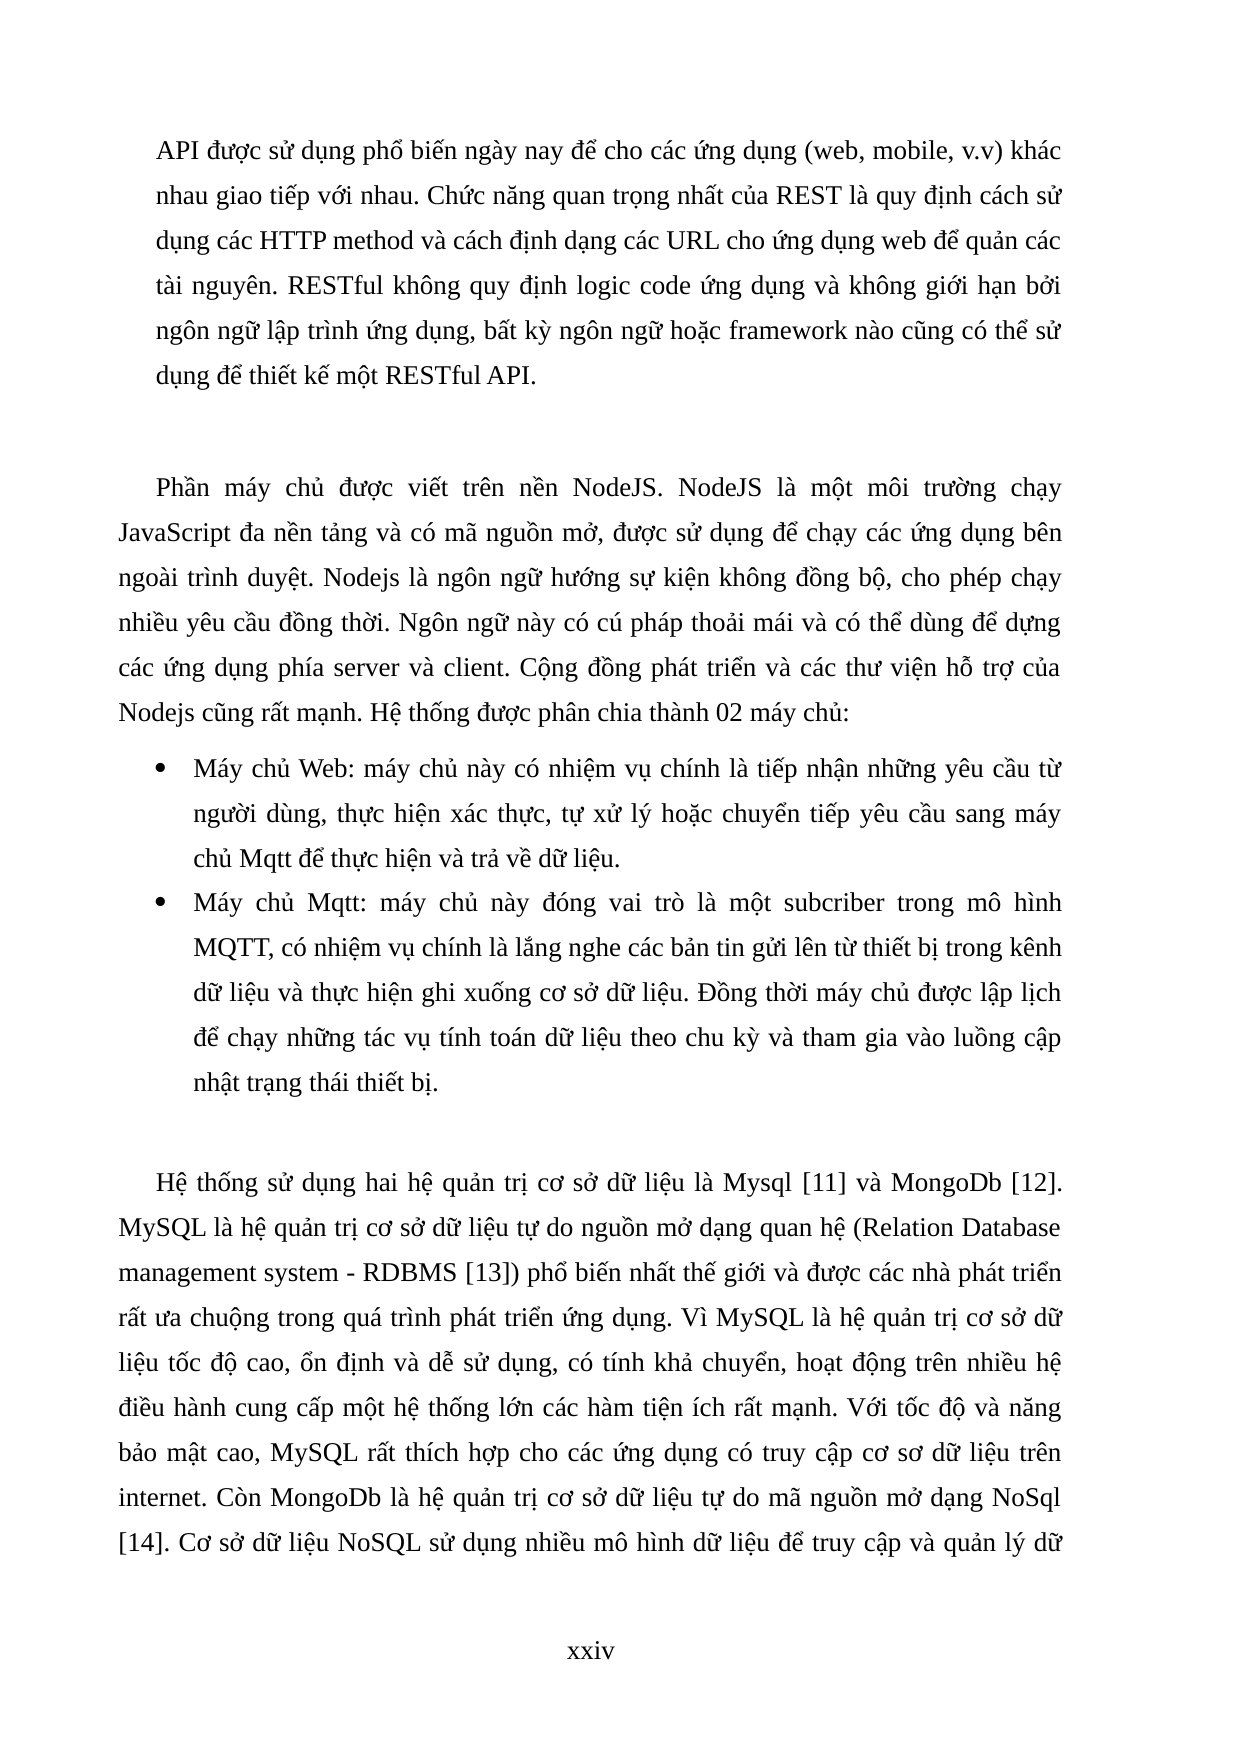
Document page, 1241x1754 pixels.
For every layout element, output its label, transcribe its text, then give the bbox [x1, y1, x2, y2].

list Máy chủ Mqtt: máy chủ này đóng vai trò là một subcriber trong mô hình MQTT, có nhiệm vụ chính là lắng nghe các bản tin gửi lên từ thiết bị trong kênh dữ liệu và thực hiện ghi xuống cơ sở dữ liệu. Đồng thời máy chủ được lập lịch để chạy những tác vụ tính toán dữ liệu theo chu kỳ và tham gia vào luồng cập nhật trạng thái thiết bị. [156, 883, 1063, 1101]
list Máy chủ Web: máy chủ này có nhiệm vụ chính là tiếp nhận những yêu cầu từ người dùng, thực hiện xác thực, tự xử lý hoặc chuyển tiếp yêu cầu sang máy chủ Mqtt để thực hiện và trả về dữ liệu. [156, 749, 1063, 877]
text Phần máy chủ được viết trên nền NodeJS. NodeJS là một môi trường chạy JavaScript đa nền tảng và có mã nguồn mở, được sử dụng để chạy các ứng dụng bên ngoài trình duyệt. Nodejs là ngôn ngữ hướng sự kiện không đồng bộ, cho phép chạy nhiều yêu cầu đồng thời. Ngôn ngữ này có cú pháp thoải mái và có thể dùng để dựng các ứng dụng phía server và client. Cộng đồng phát triển và các thư viện hỗ trợ của Nodejs cũng rất mạnh. Hệ thống được phân chia thành 02 máy chủ: [118, 468, 1063, 731]
